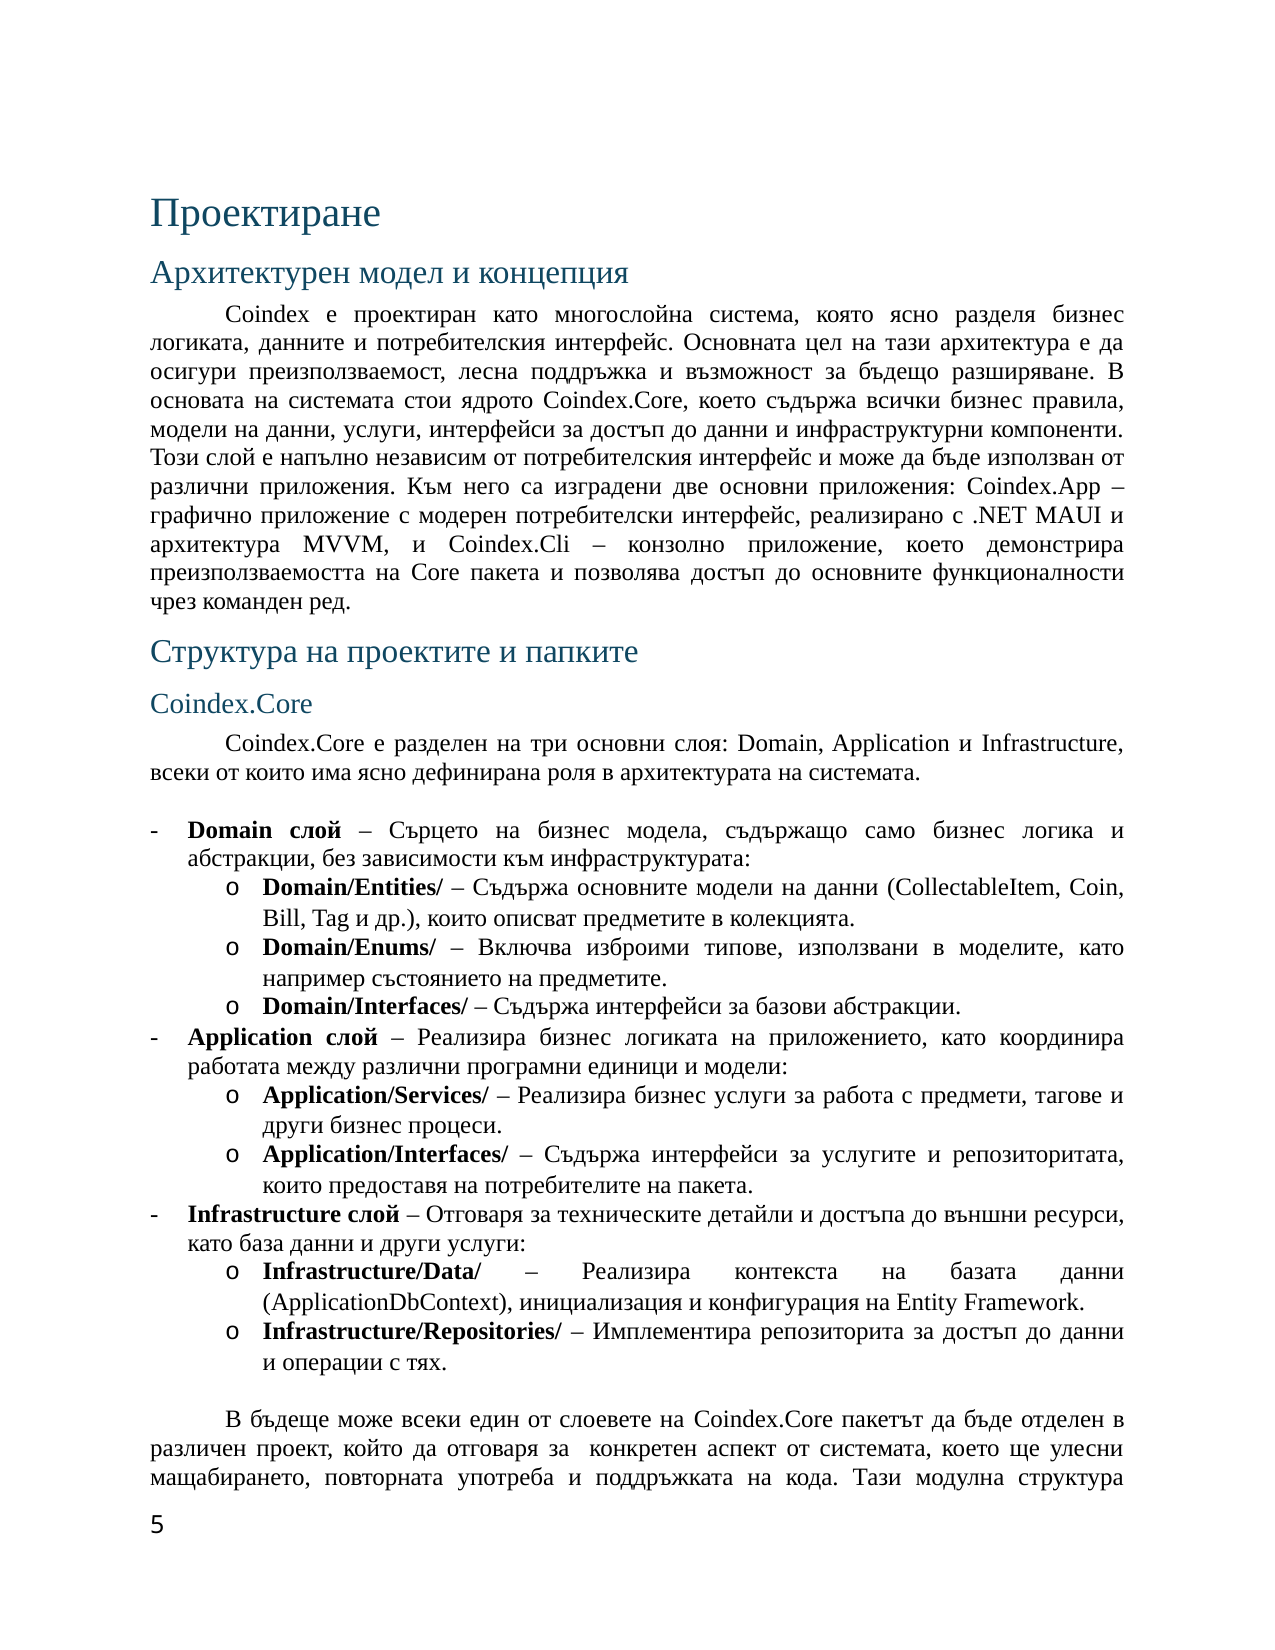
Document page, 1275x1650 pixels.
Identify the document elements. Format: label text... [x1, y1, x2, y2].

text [150, 1404, 1125, 1491]
list Domain слой – Сърцето на бизнес модела, съдържащо само бизнес логика и абстракции, без зависимости към инфраструктурата: [150, 815, 1125, 872]
list Application слой – Реализира бизнес логиката на приложението, като координира работата между различни програмни единици и модели: [150, 1022, 1125, 1080]
list Application/Services/ – Реализира бизнес услуги за работа с предмети, тагове и други бизнес процеси. [225, 1080, 1125, 1139]
list Domain/Enums/ – Включва изброими типове, използвани в моделите, като например състоянието на предметите. [225, 932, 1125, 991]
subtitle Архитектурен модел и концепция [150, 252, 1125, 290]
list Domain/Interfaces/ – Съдържа интерфейси за базови абстракции. [225, 991, 1125, 1022]
list Infrastructure/Repositories/ – Имплементира репозиторита за достъп до данни и операции с тях. [225, 1316, 1125, 1376]
list Infrastructure слой – Отговаря за техническите детайли и достъпа до външни ресурси, като база данни и други услуги: [150, 1199, 1125, 1256]
subtitle Coindex.Core [150, 687, 1125, 720]
subtitle Структура на проектите и папките [150, 632, 1125, 670]
list Infrastructure/Data/ – Реализира контекста на базата данни (ApplicationDbContext), инициализация и конфигурация на Entity Framework. [225, 1256, 1125, 1316]
list Application/Interfaces/ – Съдържа интерфейси за услугите и репозиторитата, които предоставя на потребителите на пакета. [225, 1139, 1125, 1199]
text Coindex.Core е разделен на три основни слоя: Domain, Application и Infrastructure, всеки от които има ясно дефинирана роля в архитектурата на системата. [150, 728, 1125, 786]
text Coindex е проектиран като многослойна система, която ясно разделя бизнес логиката, данните и потребителския интерфейс. Основната цел на тази архитектура е да осигури преизползваемост, лесна поддръжка и възможност за бъдещо разширяване. В основата на системата стои ядрото Coindex.Core, което съдържа всички бизнес правила, модели на данни, услуги, интерфейси за достъп до данни и инфраструктурни компоненти. Този слой е напълно независим от потребителския интерфейс и може да бъде използван от различни приложения. Към него са изградени две основни приложения: Coindex.App – графично приложение с модерен потребителски интерфейс, реализирано с .NET MAUI и архитектура MVVM, и Coindex.Cli – конзолно приложение, което демонстрира преизползваемостта на Core пакета и позволява достъп до основните функционалности чрез команден ред. [150, 299, 1125, 615]
list Domain/Entities/ – Съдържа основните модели на данни (CollectableItem, Coin, Bill, Tag и др.), които описват предметите в колекцията. [225, 872, 1125, 932]
subtitle Проектиране [150, 187, 1125, 235]
